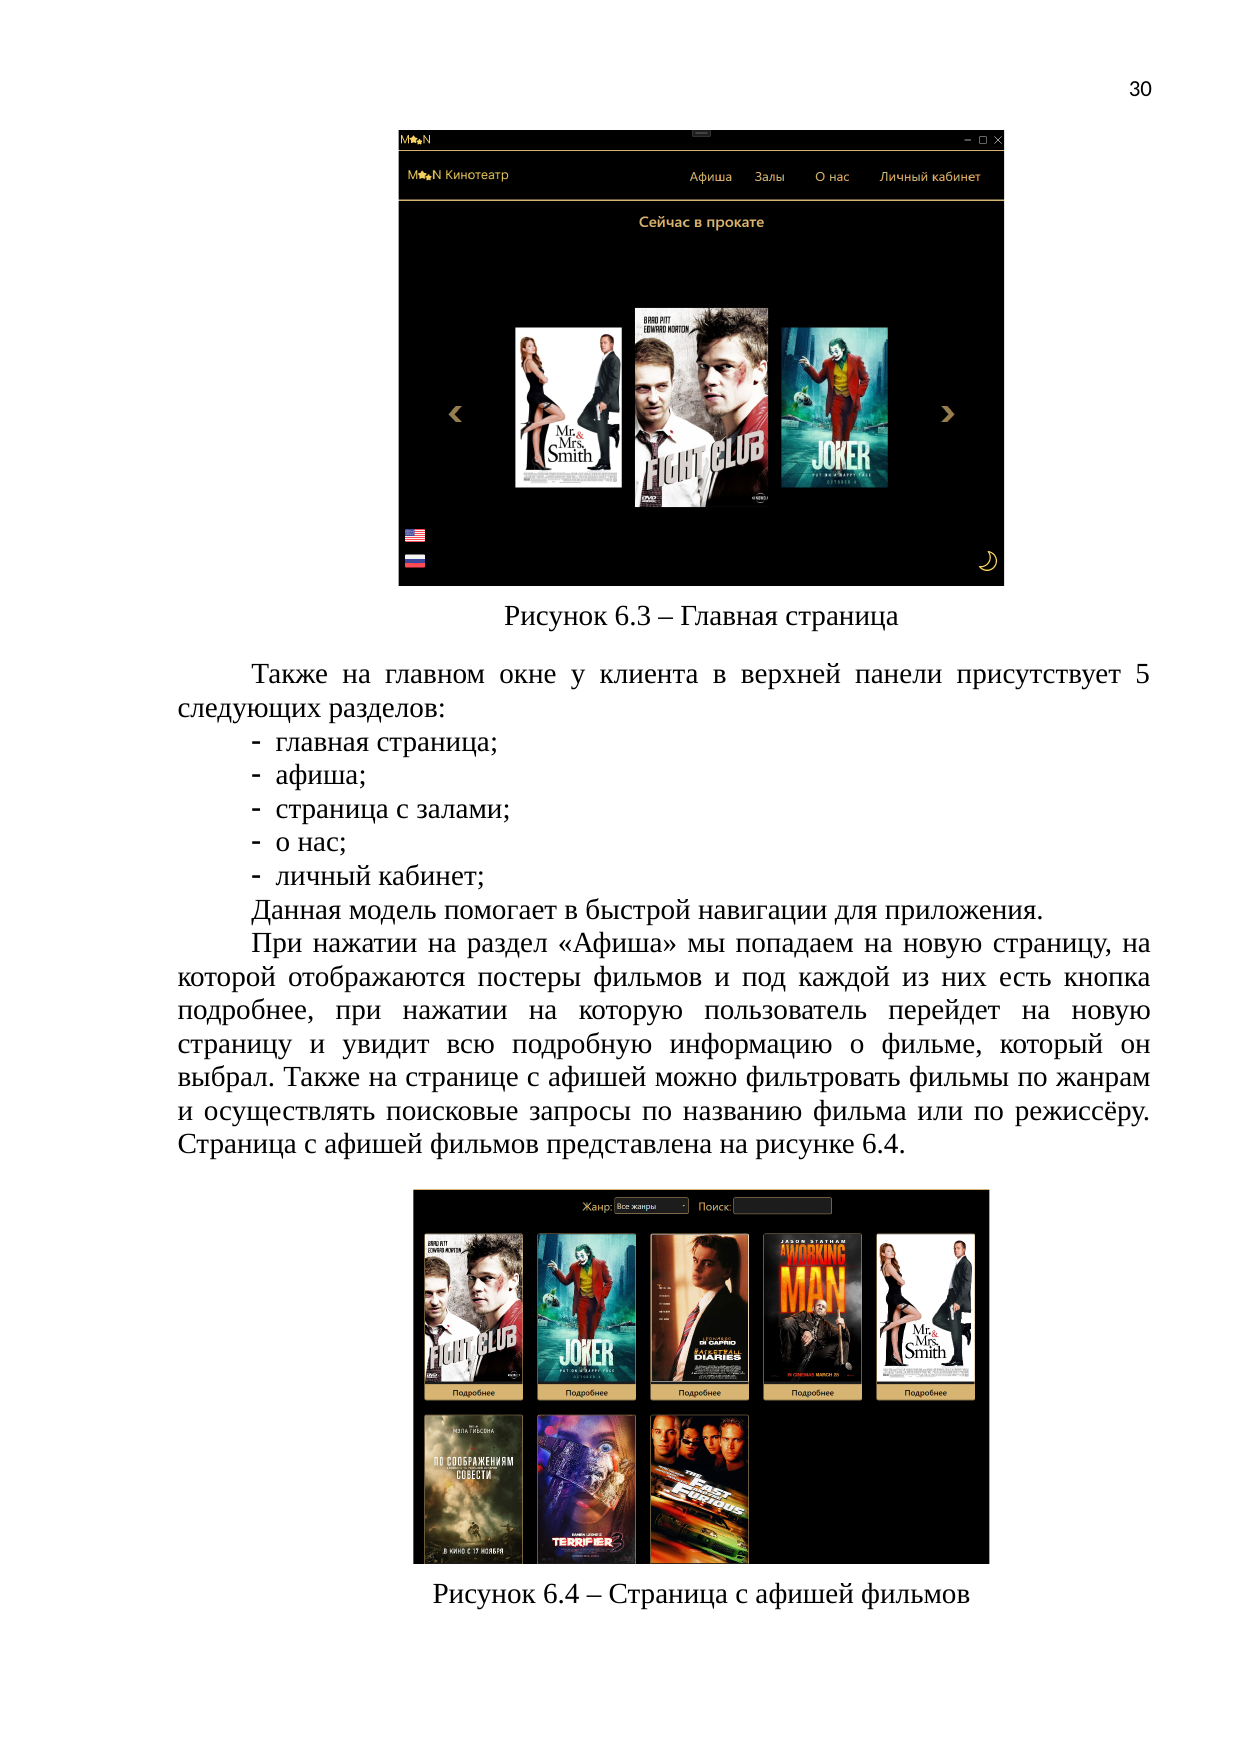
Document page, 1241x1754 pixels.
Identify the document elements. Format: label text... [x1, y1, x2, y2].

text Также на главном окне у клиента в верхней панели присутствует 5 следующих разделов: [177, 657, 1152, 724]
text Рисунок 6.4 – Страница с афишей фильмов [177, 1576, 1152, 1609]
text Данная модель помогает в быстрой навигации для приложения. [177, 892, 1152, 925]
list страница с залами; [177, 791, 1152, 824]
text Рисунок 6.3 – Главная страница [177, 598, 1152, 632]
text При нажатии на раздел «Афиша» мы попадаем на новую страницу, на которой отображаются постеры фильмов и под каждой из них есть кнопка подробнее, при нажатии на которую пользователь перейдет на новую страницу и увидит всю подробную информацию о фильме, который он выбрал. Также на странице с афишей можно фильтровать фильмы по жанрам и осуществлять поисковые запросы по названию фильма или по режиссёру. Страница с афишей фильмов представлена на рисунке 6.4. [177, 925, 1152, 1160]
picture [413, 1189, 990, 1564]
list главная страница; [177, 724, 1152, 757]
list афиша; [177, 757, 1152, 791]
picture [398, 130, 1005, 586]
list личный кабинет; [177, 858, 1152, 892]
list о нас; [177, 824, 1152, 858]
